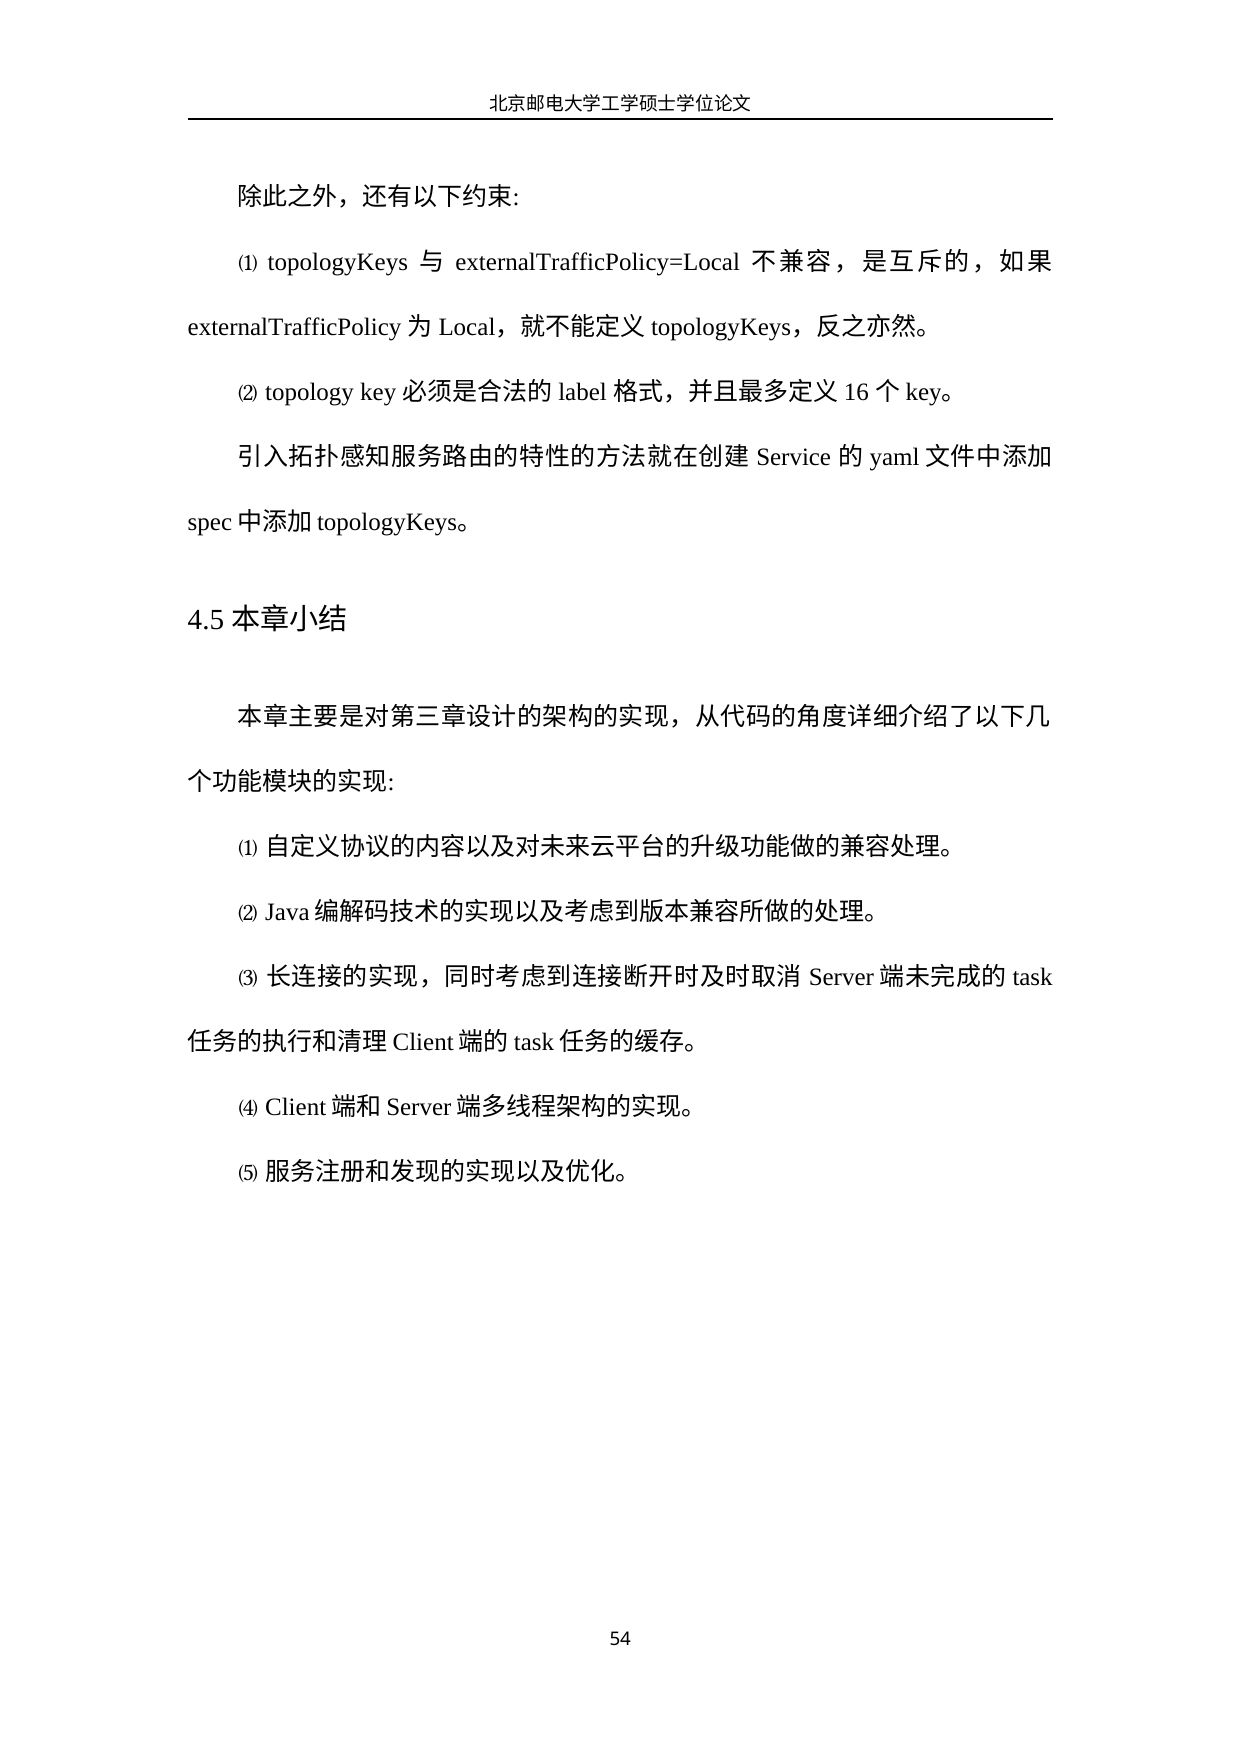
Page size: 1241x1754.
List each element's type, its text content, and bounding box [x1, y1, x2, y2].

text 引入拓扑感知服务路由的特性的方法就在创建Service 的yaml文件中添加spec中添加topologyKeys。 [187, 422, 1053, 552]
text ⑵ Java编解码技术的实现以及考虑到版本兼容所做的处理。 [187, 877, 1053, 942]
text ⑶ 长连接的实现，同时考虑到连接断开时及时取消Server端未完成的task任务的执行和清理Client端的task任务的缓存。 [187, 942, 1053, 1072]
text 除此之外，还有以下约束: [187, 162, 1053, 227]
text ⑴ topologyKeys 与 externalTrafficPolicy=Local 不兼容，是互斥的，如果 externalTrafficPolicy 为 Local，就不能定义 topologyKeys，反之亦然。 [187, 227, 1053, 357]
text 本章主要是对第三章设计的架构的实现，从代码的角度详细介绍了以下几个功能模块的实现: [187, 682, 1053, 812]
text 4.5 本章小结 [187, 584, 1053, 649]
text ⑴ 自定义协议的内容以及对未来云平台的升级功能做的兼容处理。 [187, 812, 1053, 877]
text ⑸ 服务注册和发现的实现以及优化。 [187, 1137, 1053, 1202]
text ⑵ topology key 必须是合法的 label 格式，并且最多定义 16 个 key。 [187, 357, 1053, 422]
text ⑷ Client端和Server端多线程架构的实现。 [187, 1072, 1053, 1137]
